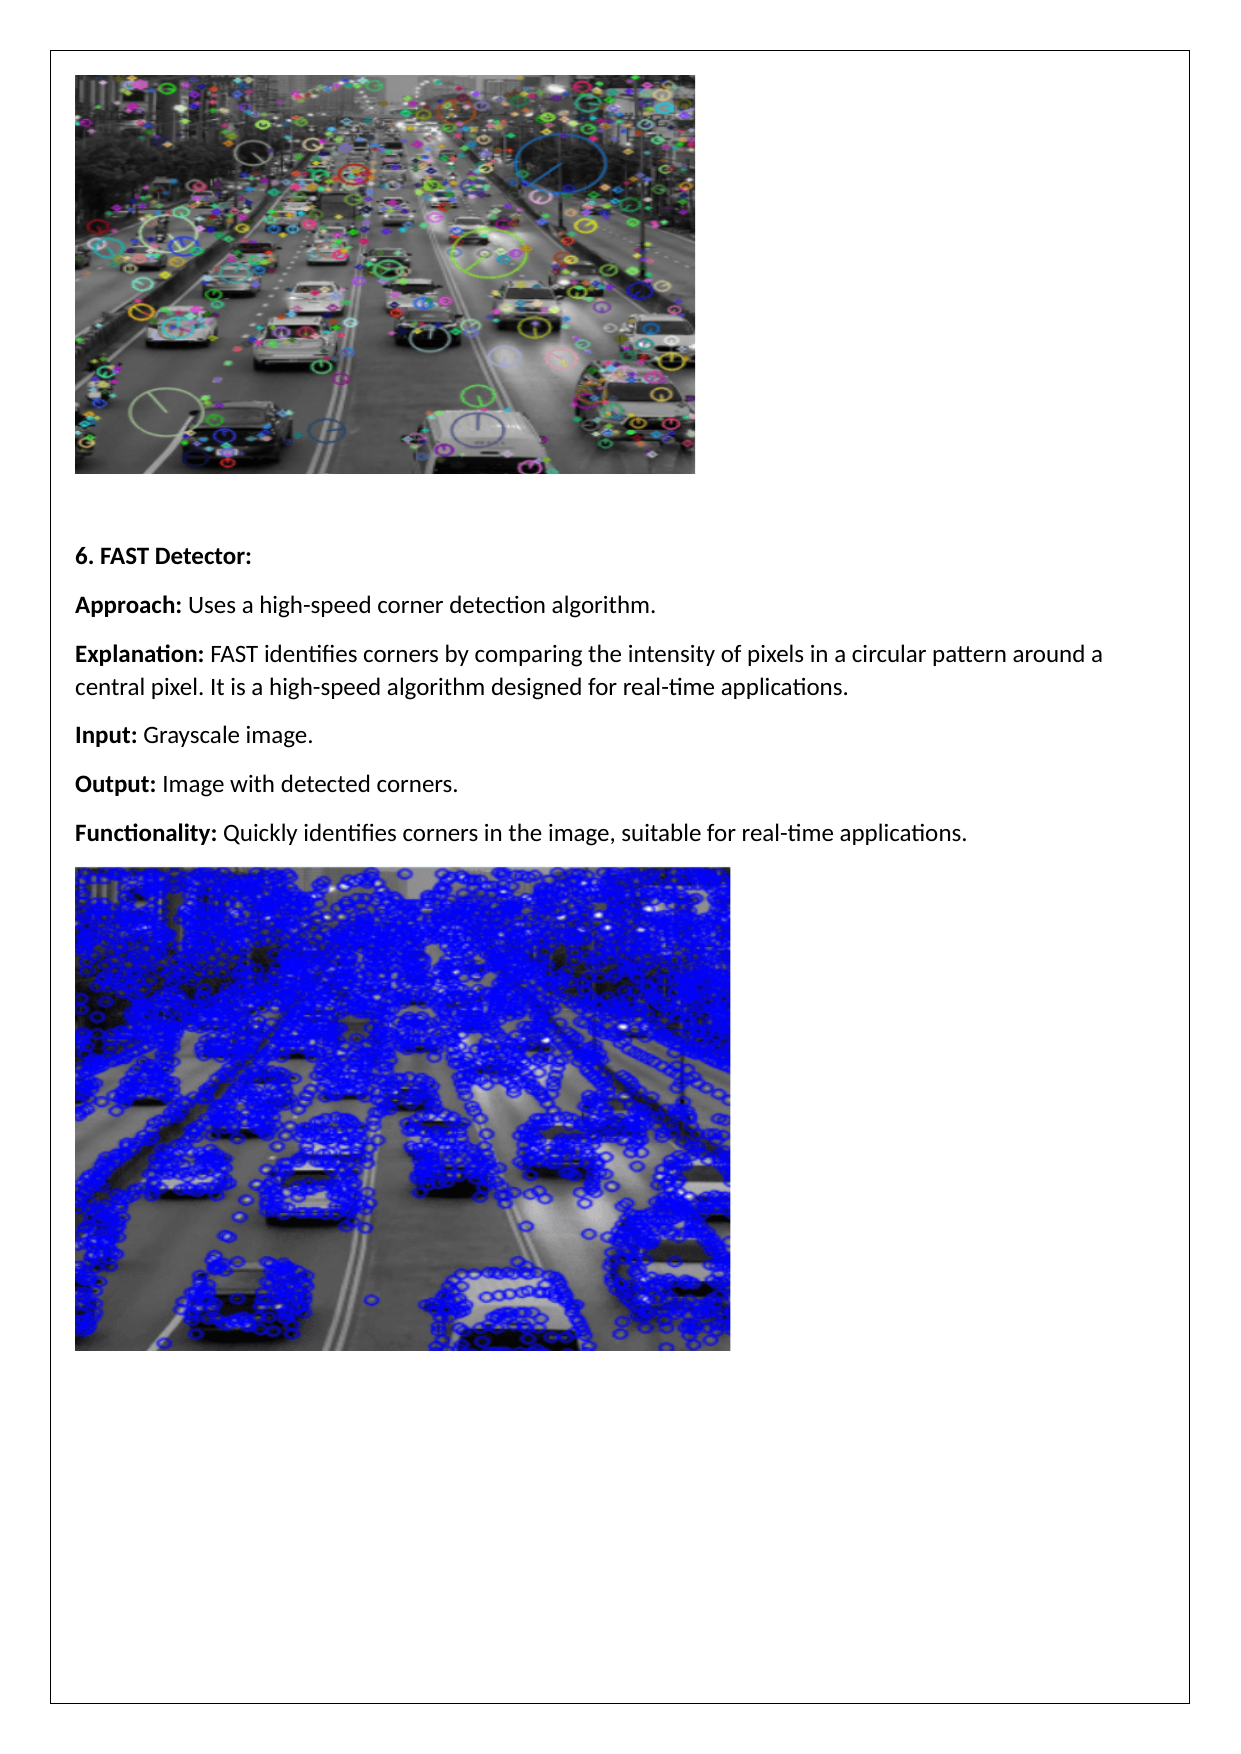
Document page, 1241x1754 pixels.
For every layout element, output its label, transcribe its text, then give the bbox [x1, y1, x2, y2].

picture [75, 75, 696, 474]
text 6. FAST Detector: [75, 540, 1165, 571]
text Input: Grayscale image. [75, 719, 1165, 750]
text Approach: Uses a high-speed corner detection algorithm. [75, 589, 1165, 620]
text Functionality: Quickly identifies corners in the image, suitable for real-time applications. [75, 817, 1165, 848]
text Output: Image with detected corners. [75, 768, 1165, 799]
text Explanation: FAST identifies corners by comparing the intensity of pixels in a circular pattern around a central pixel. It is a high-speed algorithm designed for real-time applications. [75, 638, 1165, 701]
picture [75, 866, 731, 1351]
